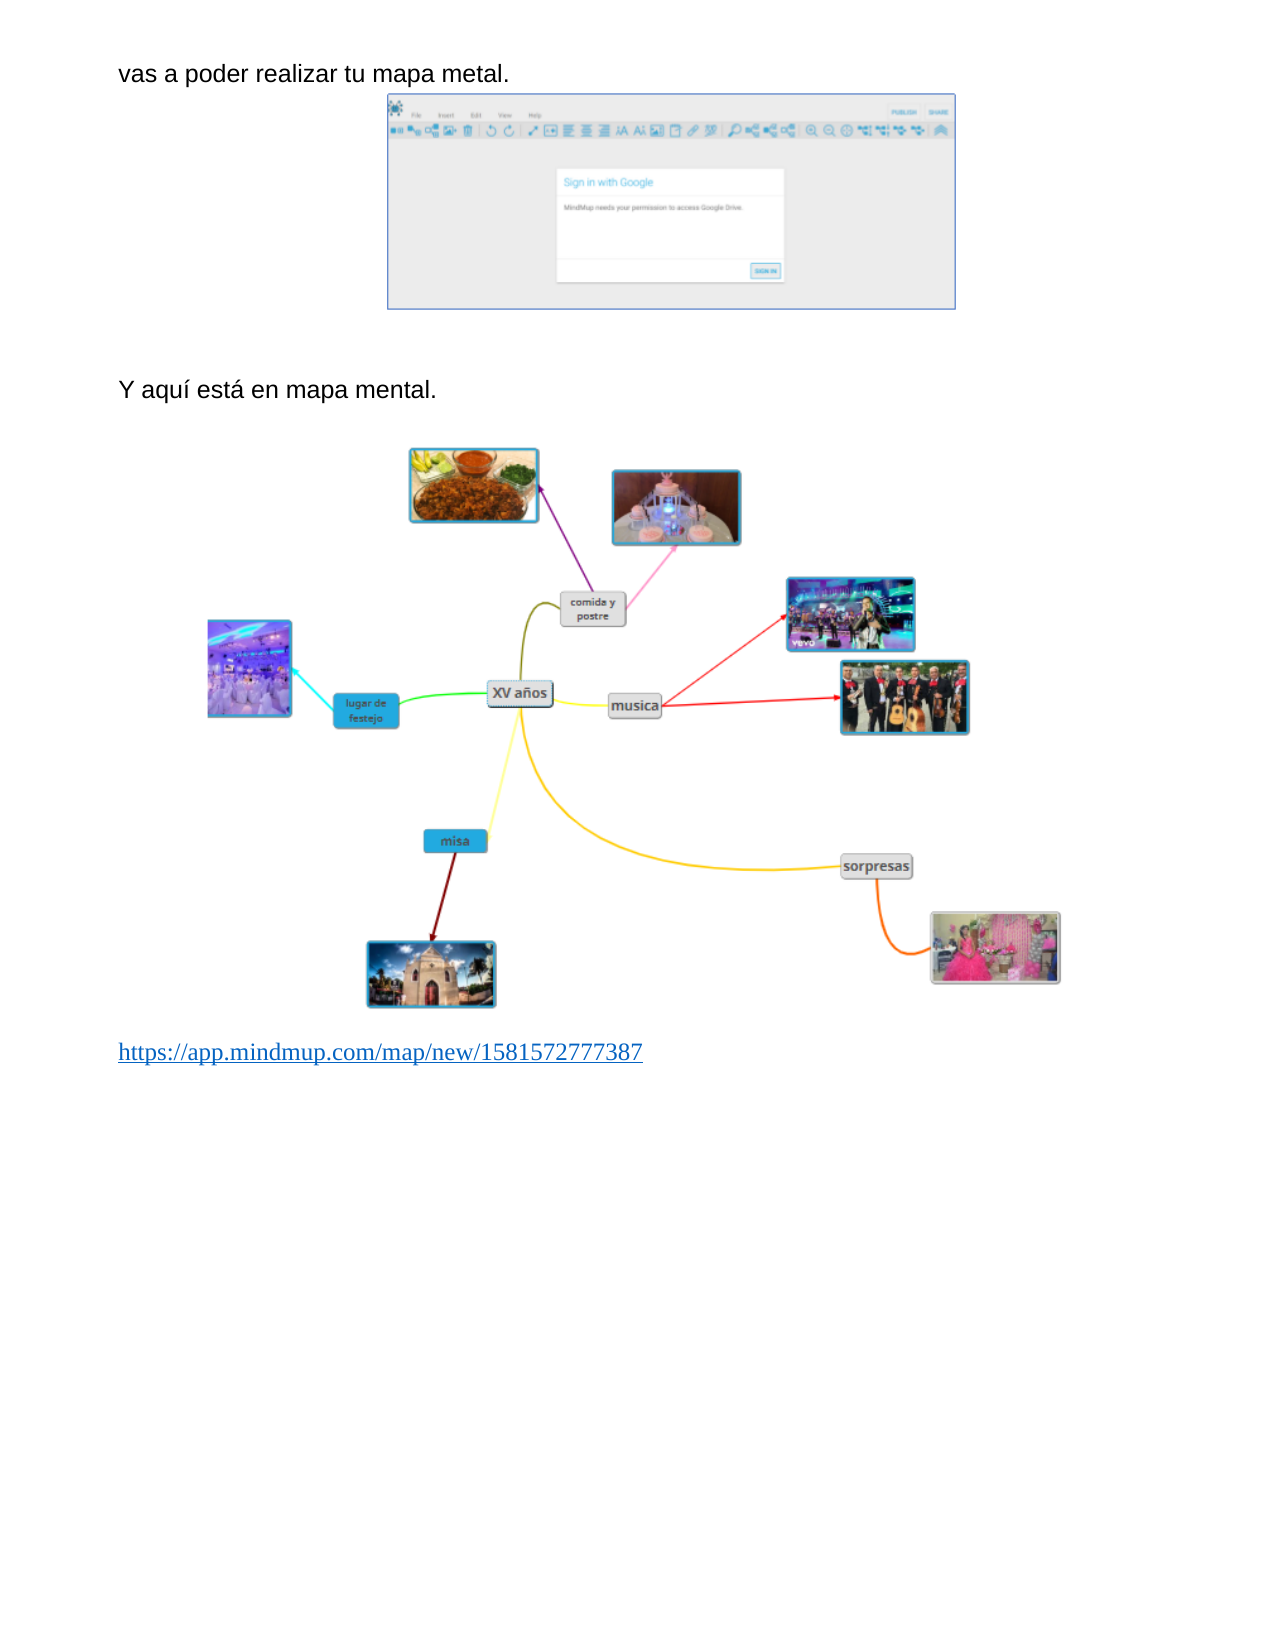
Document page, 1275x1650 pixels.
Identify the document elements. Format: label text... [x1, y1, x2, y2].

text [118, 59, 1205, 88]
text https://app.mindmup.com/map/new/1581572777387 [118, 1037, 1205, 1065]
text Y aquí está en mapa mental. [118, 375, 1205, 404]
picture [366, 89, 957, 322]
picture [207, 434, 1079, 1025]
